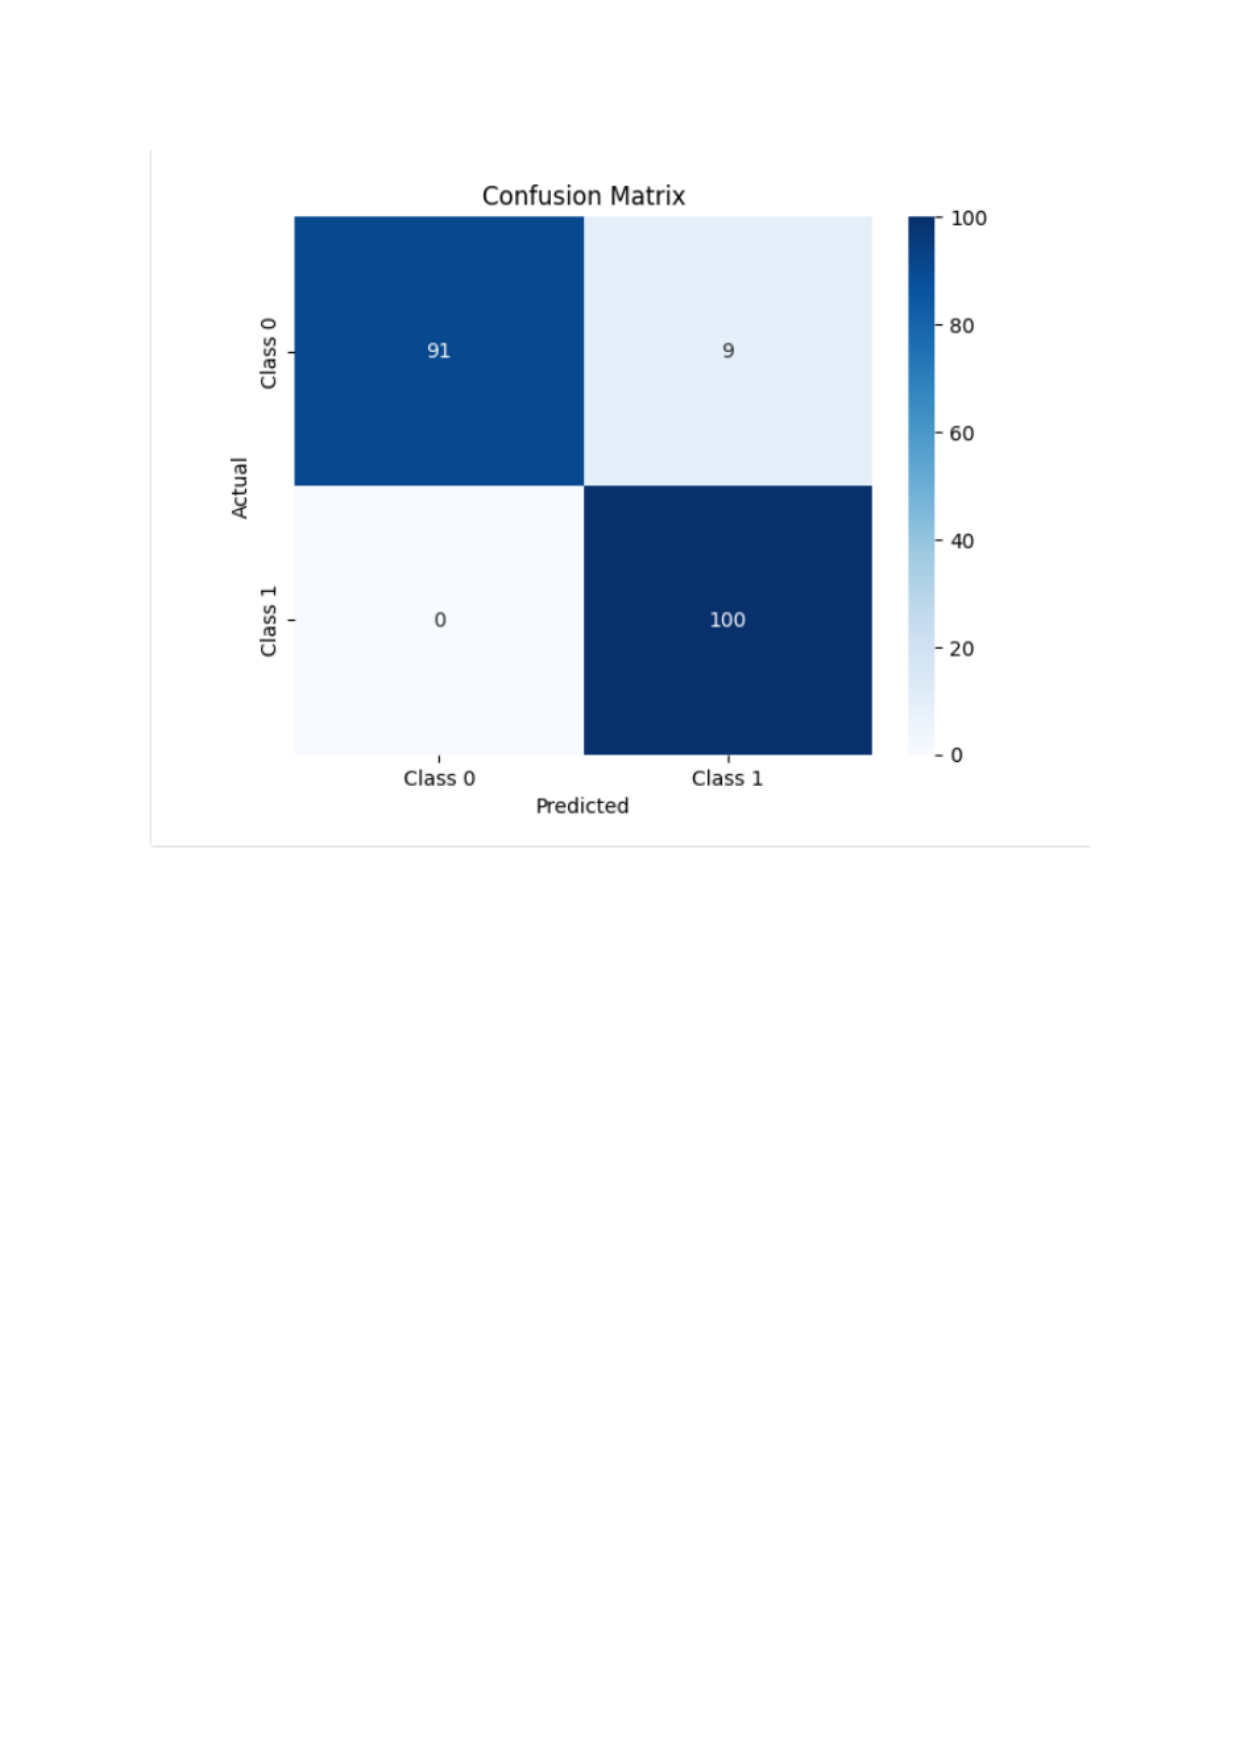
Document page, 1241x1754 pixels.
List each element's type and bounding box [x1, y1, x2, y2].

picture [149, 150, 1090, 848]
